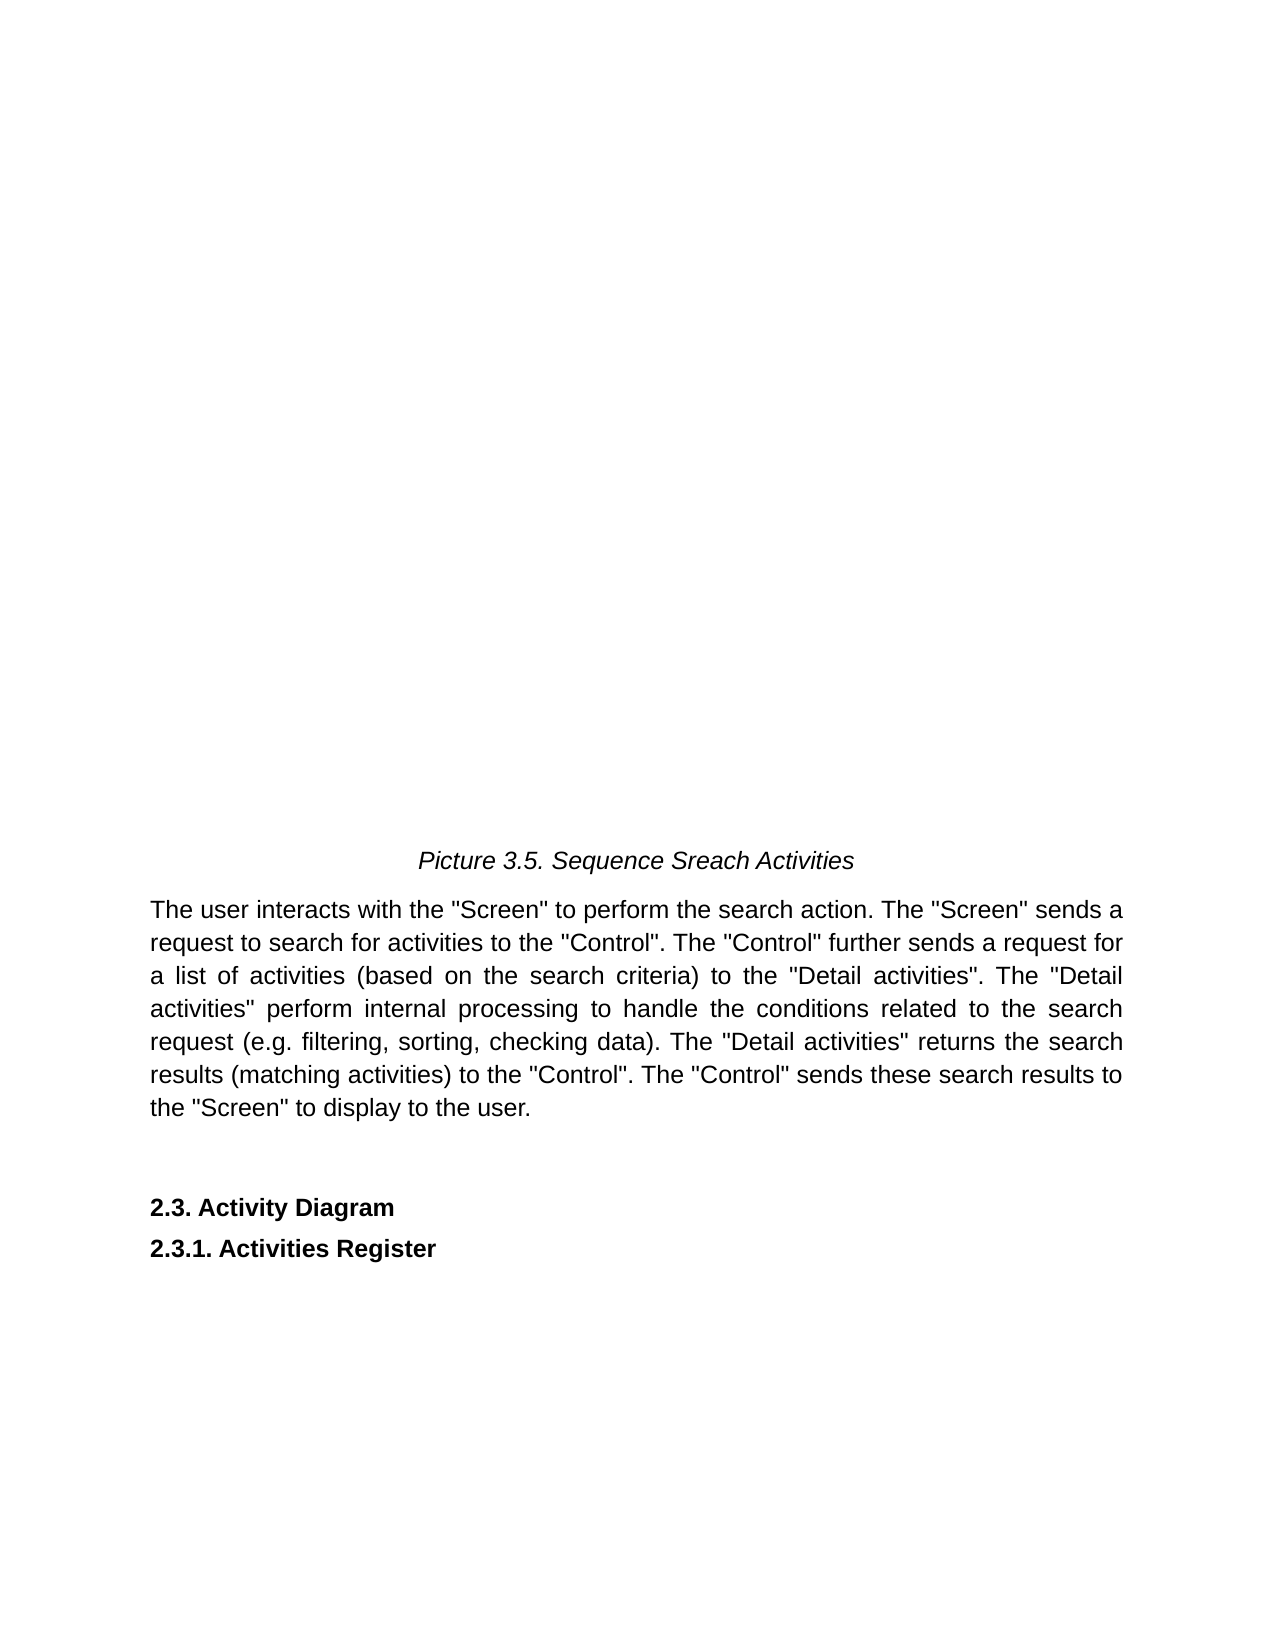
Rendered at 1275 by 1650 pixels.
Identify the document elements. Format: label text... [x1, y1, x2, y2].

text The user interacts with the "Screen" to perform the search action. The "Screen" sends a request to search for activities to the "Control". The "Control" further sends a request for a list of activities (based on the search criteria) to the "Detail activities". The "Detail activities" perform internal processing to handle the conditions related to the search request (e.g. filtering, sorting, checking data). The "Detail activities" returns the search results (matching activities) to the "Control". The "Control" sends these search results to the "Screen" to display to the user. [150, 895, 1125, 1122]
text 2.3.1. Activities Register [150, 1234, 1125, 1263]
text Picture 3.5. Sequence Sreach Activities [150, 846, 1125, 874]
subtitle 2.3. Activity Diagram [150, 1193, 1125, 1222]
